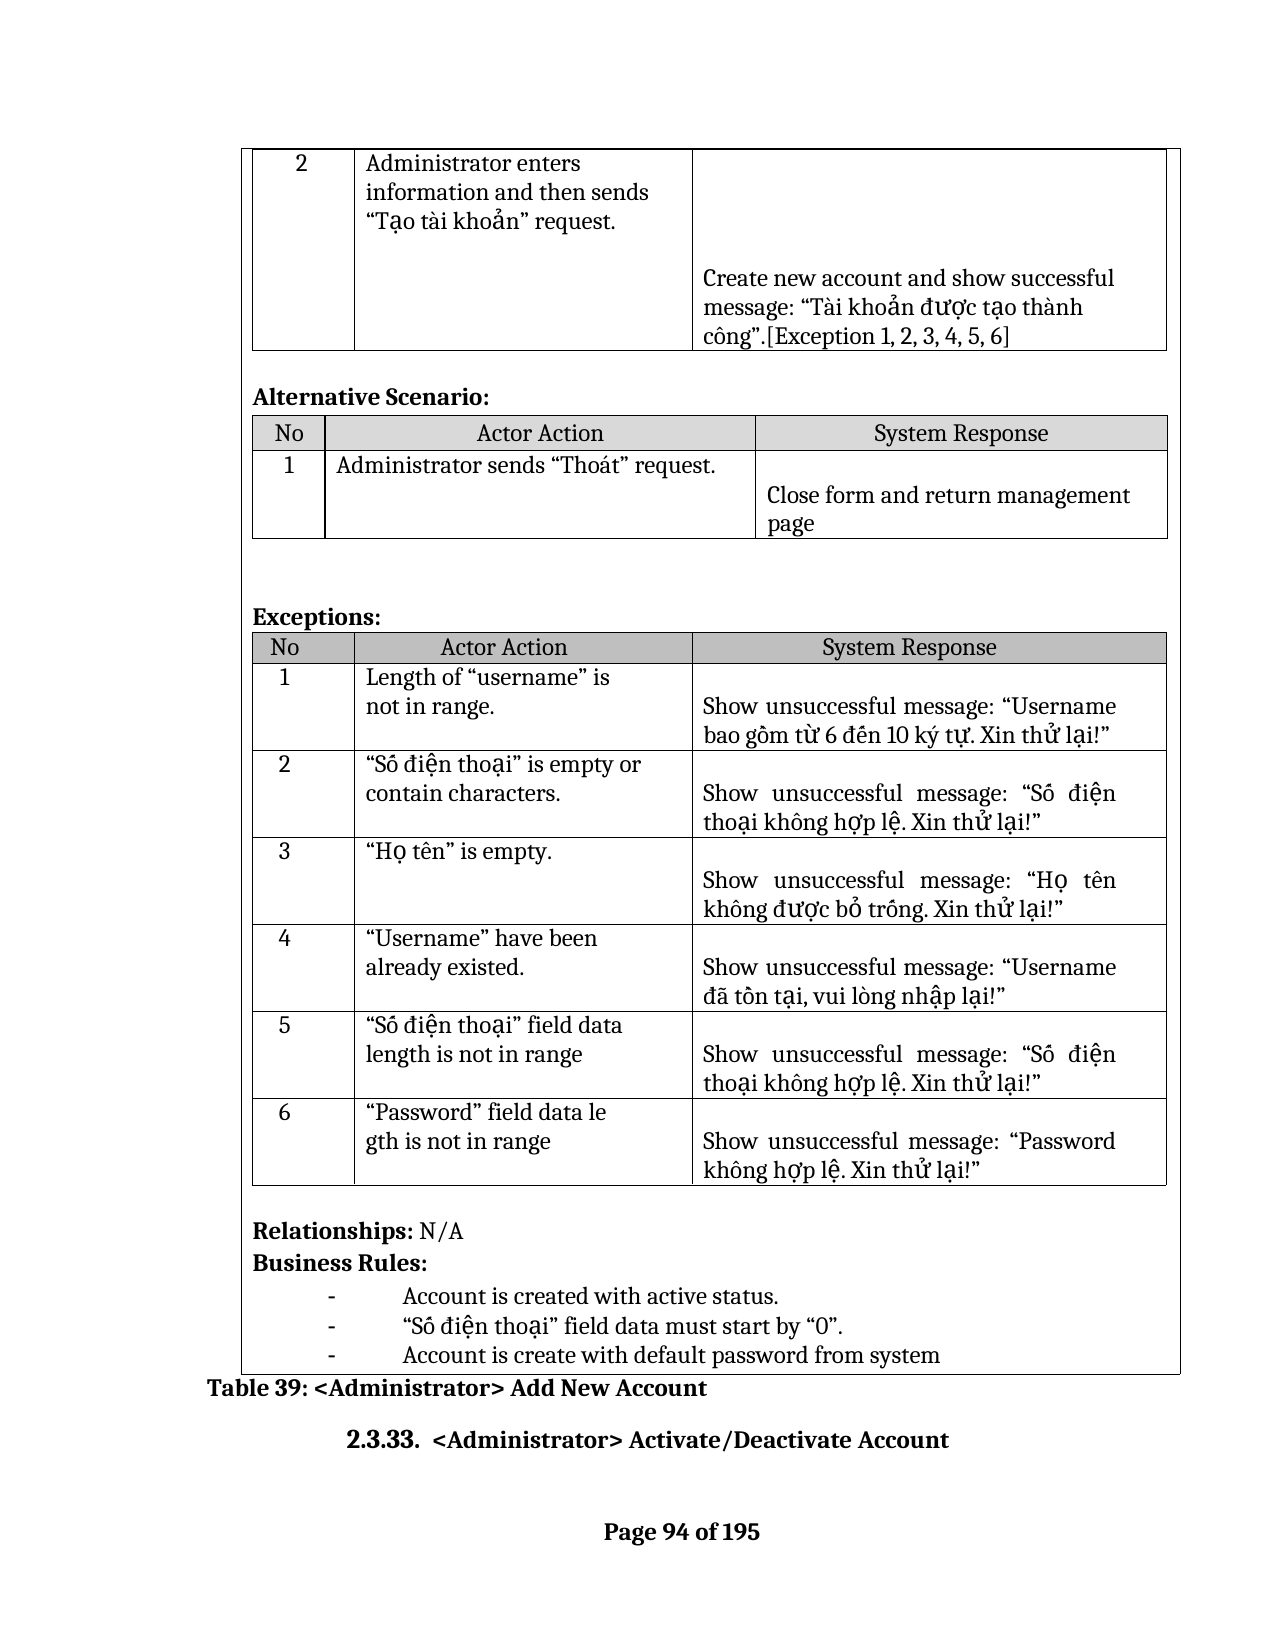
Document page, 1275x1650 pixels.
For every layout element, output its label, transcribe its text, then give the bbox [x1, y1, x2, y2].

list <Administrator> Activate/Deactivate Account [346, 1424, 1157, 1455]
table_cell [242, 149, 1180, 1373]
